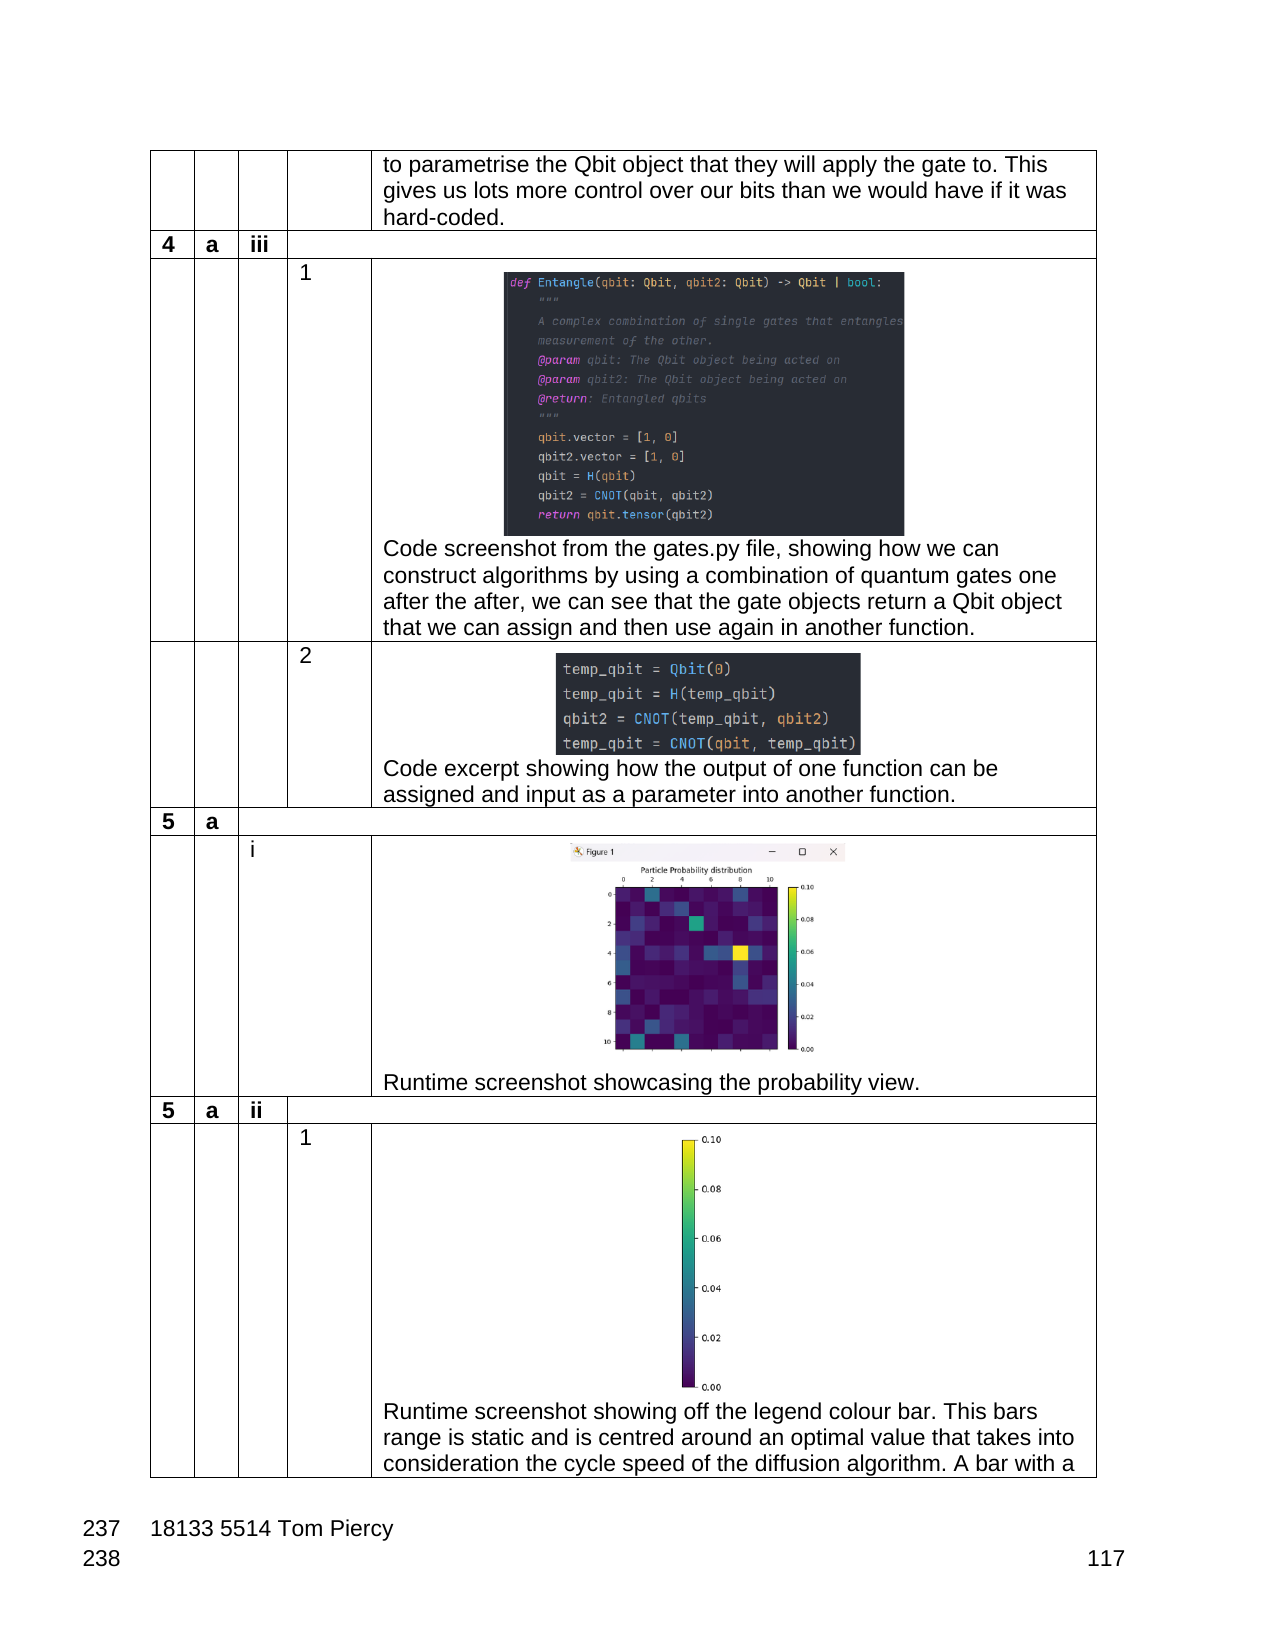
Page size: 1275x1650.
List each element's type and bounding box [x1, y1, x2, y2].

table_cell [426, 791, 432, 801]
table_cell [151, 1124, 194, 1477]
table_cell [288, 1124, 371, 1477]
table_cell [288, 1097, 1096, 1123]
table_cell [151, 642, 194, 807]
picture [670, 1128, 733, 1398]
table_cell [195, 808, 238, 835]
picture [503, 272, 905, 536]
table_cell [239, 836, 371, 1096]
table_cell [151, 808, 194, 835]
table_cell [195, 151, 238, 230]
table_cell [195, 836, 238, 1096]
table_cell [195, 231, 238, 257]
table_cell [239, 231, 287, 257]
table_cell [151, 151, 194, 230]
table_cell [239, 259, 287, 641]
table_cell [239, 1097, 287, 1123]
picture [570, 843, 846, 1070]
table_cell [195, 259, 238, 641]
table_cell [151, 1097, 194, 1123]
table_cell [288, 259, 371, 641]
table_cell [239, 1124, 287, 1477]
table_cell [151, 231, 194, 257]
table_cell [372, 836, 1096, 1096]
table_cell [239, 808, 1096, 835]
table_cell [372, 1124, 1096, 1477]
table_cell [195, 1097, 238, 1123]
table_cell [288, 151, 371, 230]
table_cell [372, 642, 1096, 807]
picture [555, 653, 861, 755]
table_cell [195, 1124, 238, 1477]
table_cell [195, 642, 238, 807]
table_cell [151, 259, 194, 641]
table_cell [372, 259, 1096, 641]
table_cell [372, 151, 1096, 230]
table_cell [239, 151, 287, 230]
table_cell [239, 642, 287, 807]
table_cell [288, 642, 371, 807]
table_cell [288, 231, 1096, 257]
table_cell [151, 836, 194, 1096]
